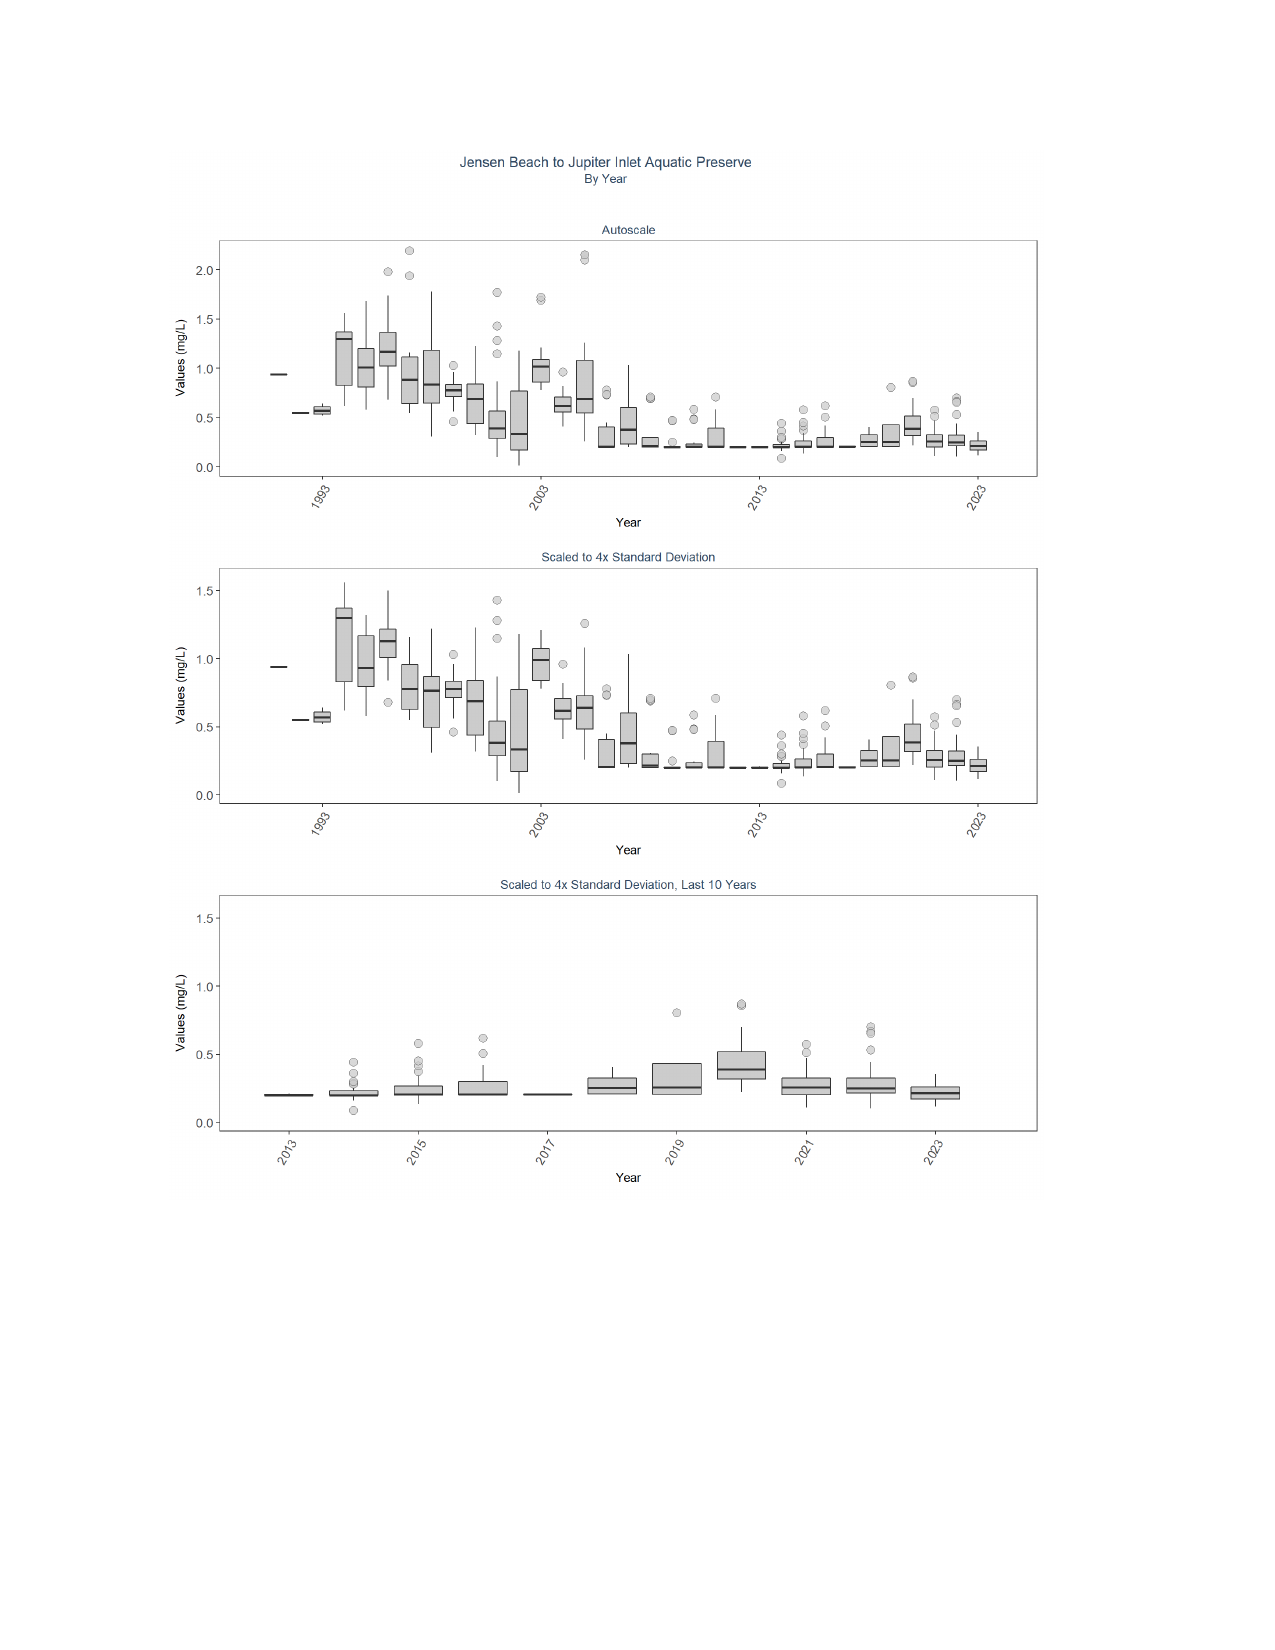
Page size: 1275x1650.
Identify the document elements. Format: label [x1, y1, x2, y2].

picture [168, 150, 1044, 1200]
